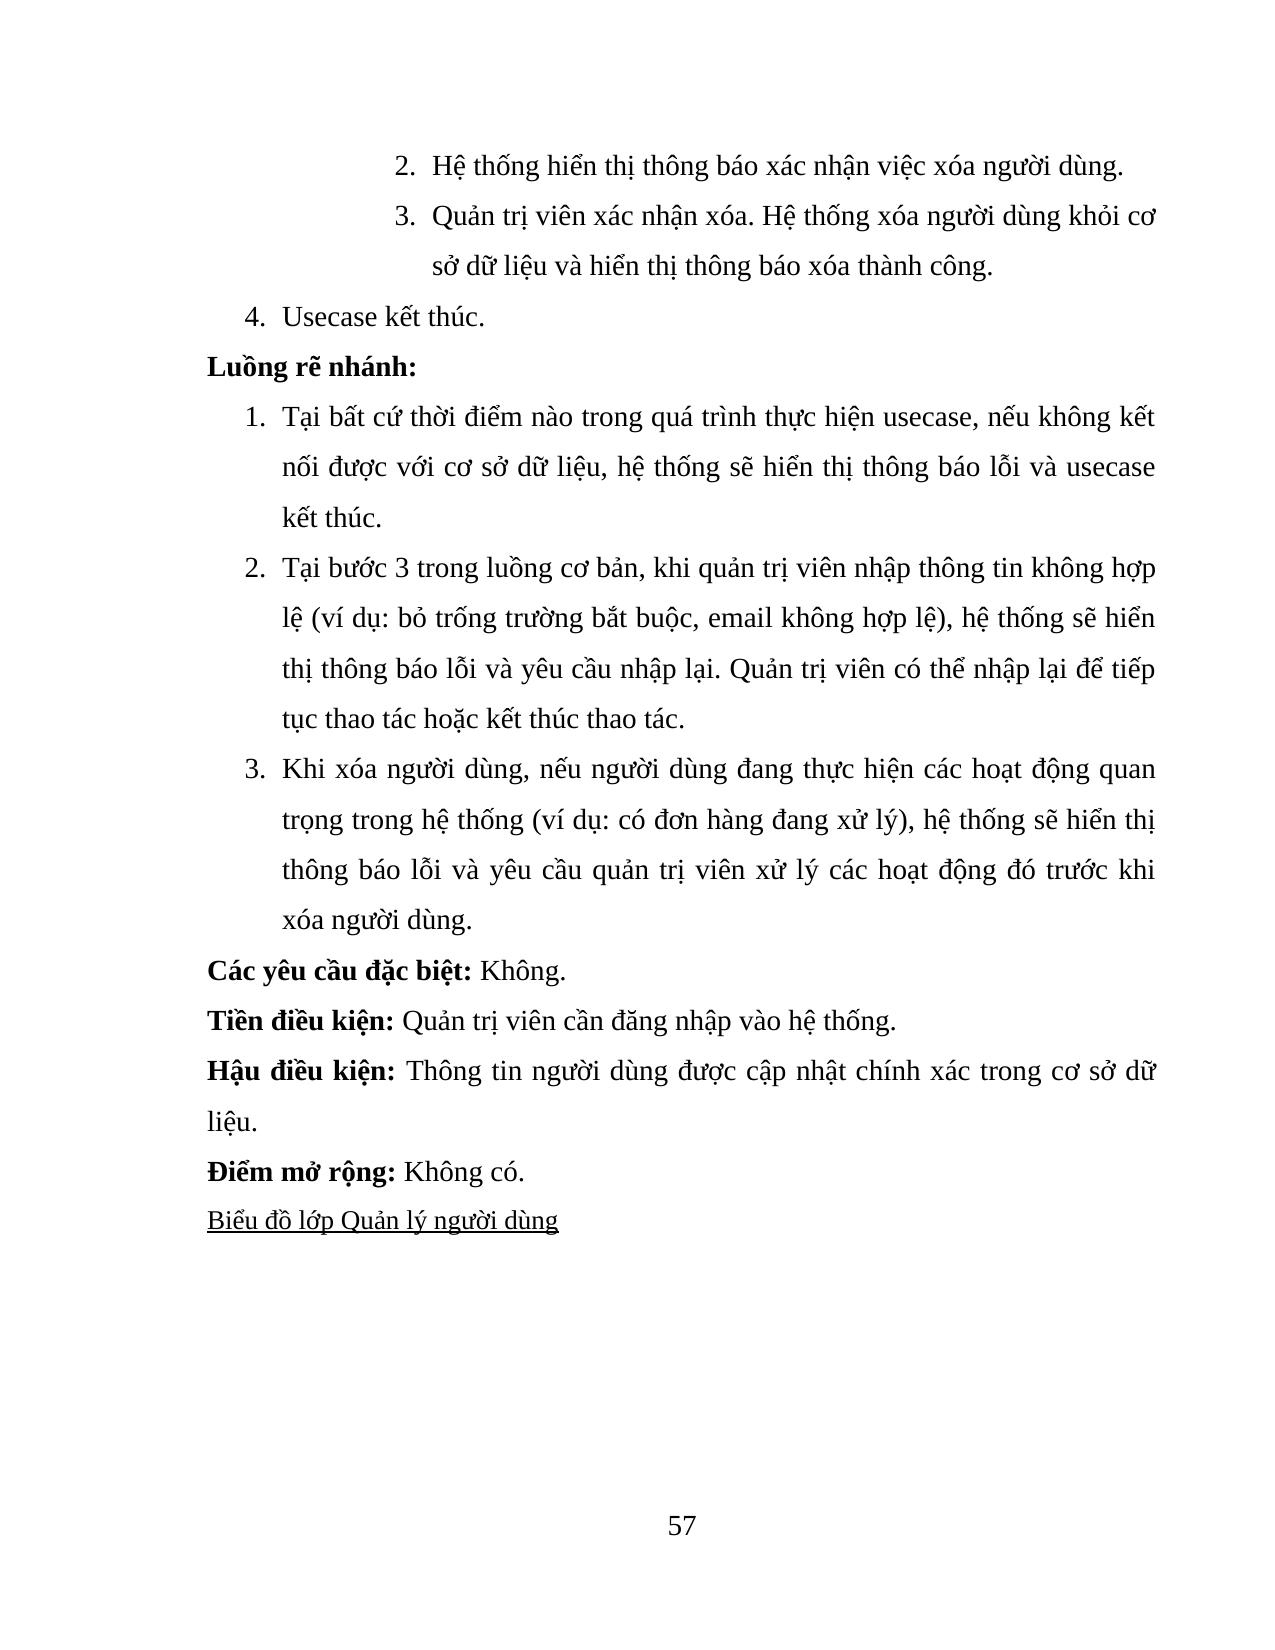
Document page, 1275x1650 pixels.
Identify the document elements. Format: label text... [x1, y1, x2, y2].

text Tiền điều kiện: Quản trị viên cần đăng nhập vào hệ thống. [207, 1003, 1157, 1037]
text Hậu điều kiện: Thông tin người dùng được cập nhật chính xác trong cơ sở dữ liệu. [207, 1053, 1157, 1137]
text Luồng rẽ nhánh: [207, 349, 1157, 382]
list Quản trị viên xác nhận xóa. Hệ thống xóa người dùng khỏi cơ sở dữ liệu và hiển thị thông báo xóa thành công. [394, 198, 1157, 282]
list Hệ thống hiển thị thông báo xác nhận việc xóa người dùng. [394, 148, 1157, 181]
text Biểu đồ lớp Quản lý người dùng [207, 1204, 1157, 1235]
list Usecase kết thúc. [244, 299, 1157, 332]
list Tại bước 3 trong luồng cơ bản, khi quản trị viên nhập thông tin không hợp lệ (ví dụ: bỏ trống trường bắt buộc, email không hợp lệ), hệ thống sẽ hiển thị thông báo lỗi và yêu cầu nhập lại. Quản trị viên có thể nhập lại để tiếp tục thao tác hoặc kết thúc thao tác. [244, 550, 1157, 735]
list Khi xóa người dùng, nếu người dùng đang thực hiện các hoạt động quan trọng trong hệ thống (ví dụ: có đơn hàng đang xử lý), hệ thống sẽ hiển thị thông báo lỗi và yêu cầu quản trị viên xử lý các hoạt động đó trước khi xóa người dùng. [244, 751, 1157, 936]
list Tại bất cứ thời điểm nào trong quá trình thực hiện usecase, nếu không kết nối được với cơ sở dữ liệu, hệ thống sẽ hiển thị thông báo lỗi và usecase kết thúc. [244, 399, 1157, 533]
text Điểm mở rộng: Không có. [207, 1154, 1157, 1187]
text Các yêu cầu đặc biệt: Không. [207, 953, 1157, 986]
